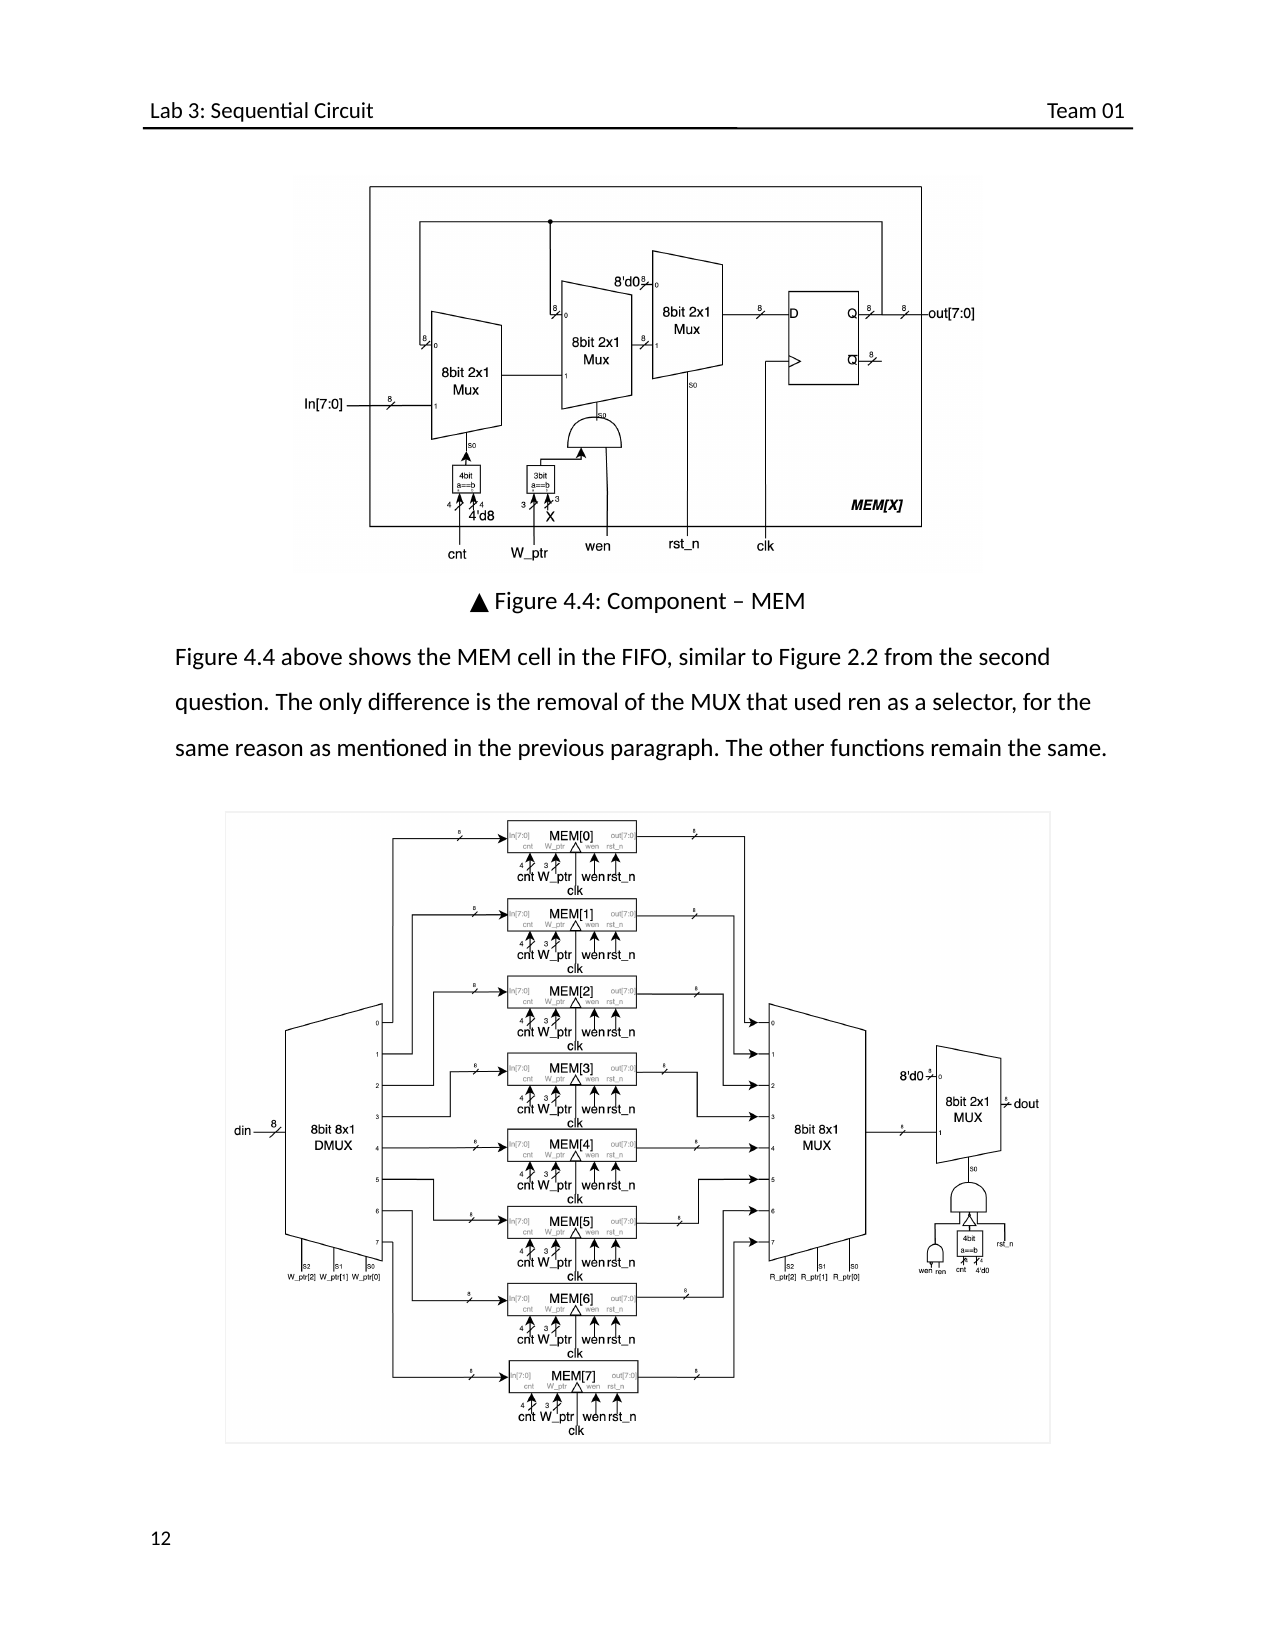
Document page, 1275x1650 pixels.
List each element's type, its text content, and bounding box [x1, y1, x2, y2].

text Figure 4.4 above shows the MEM cell in the FIFO, similar to Figure 2.2 from the second question. The only difference is the removal of the MUX that used ren as a selector, for the same reason as mentioned in the previous paragraph. The other functions remain the same. [175, 641, 1125, 763]
picture [292, 175, 984, 573]
picture [226, 813, 1049, 1442]
